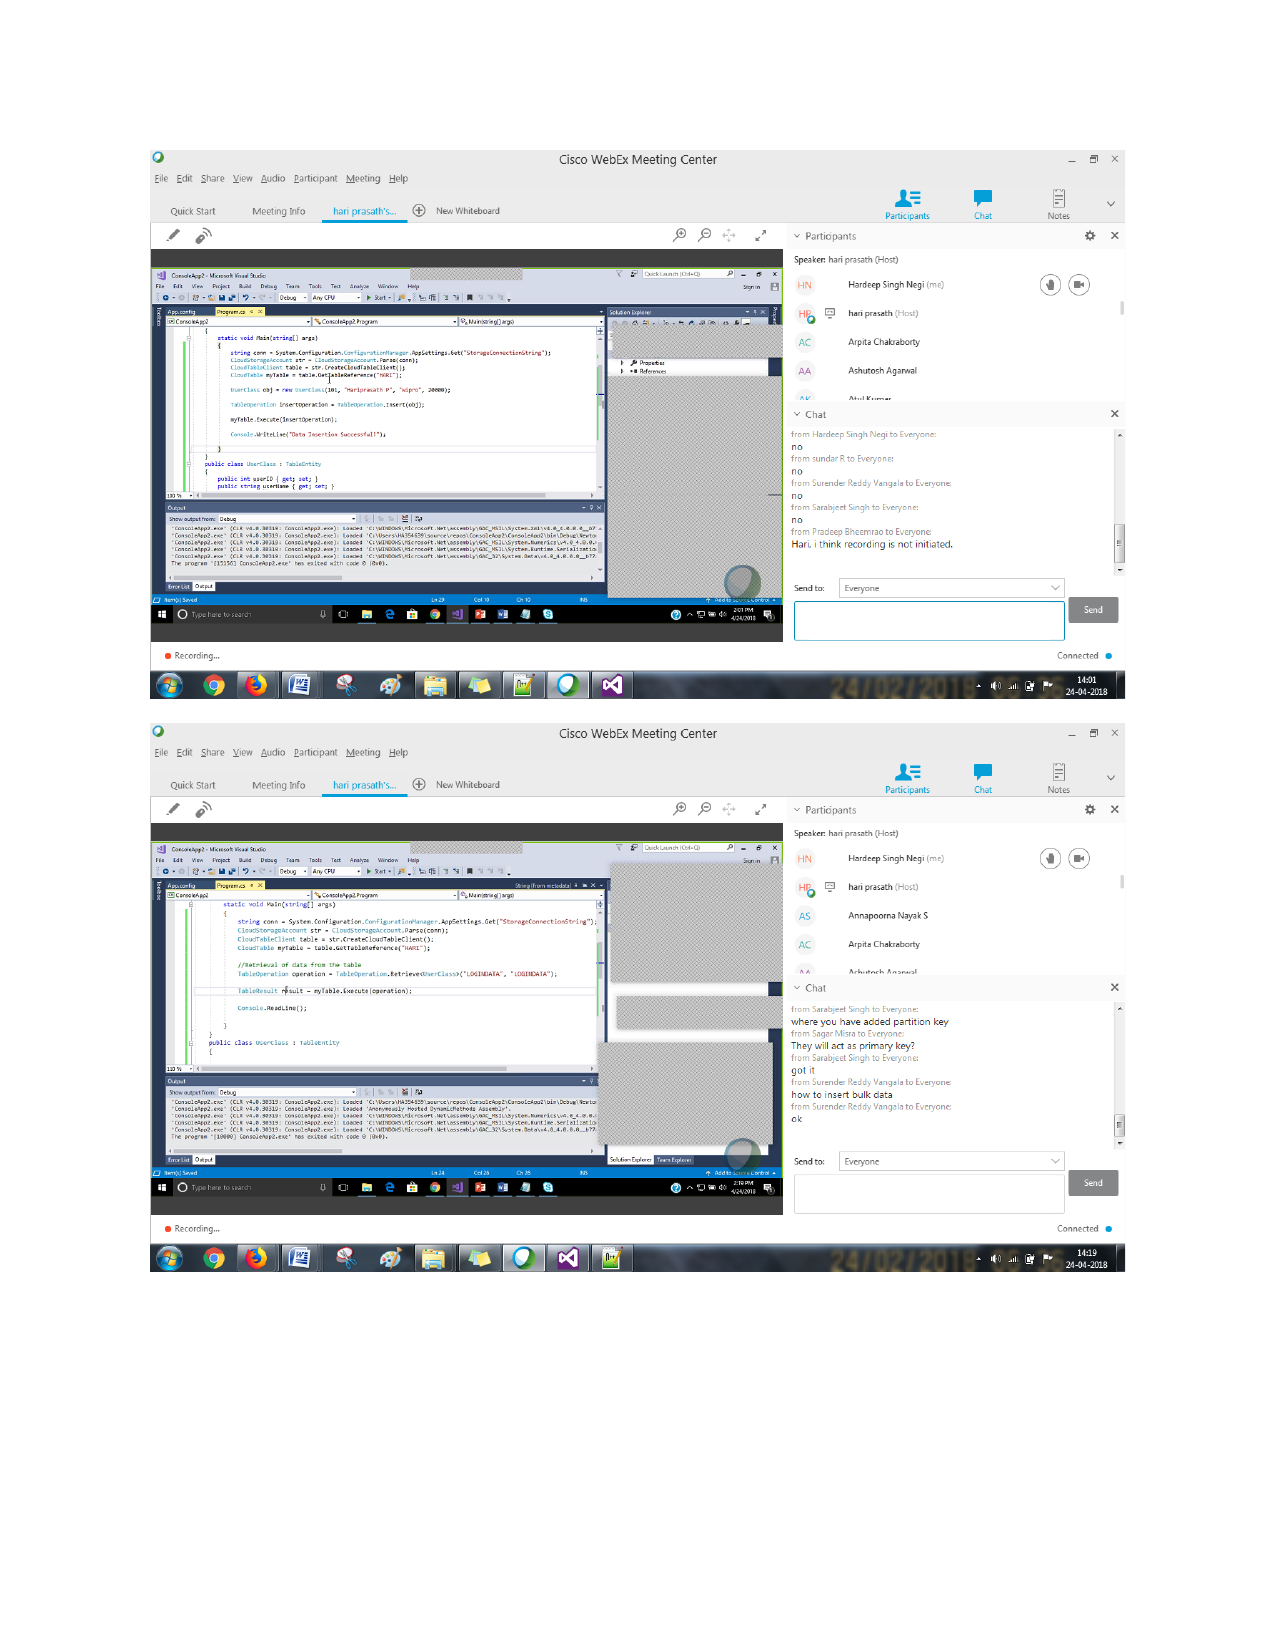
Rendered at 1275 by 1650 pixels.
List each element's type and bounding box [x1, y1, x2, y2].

picture [150, 723, 1125, 1272]
picture [150, 150, 1125, 699]
